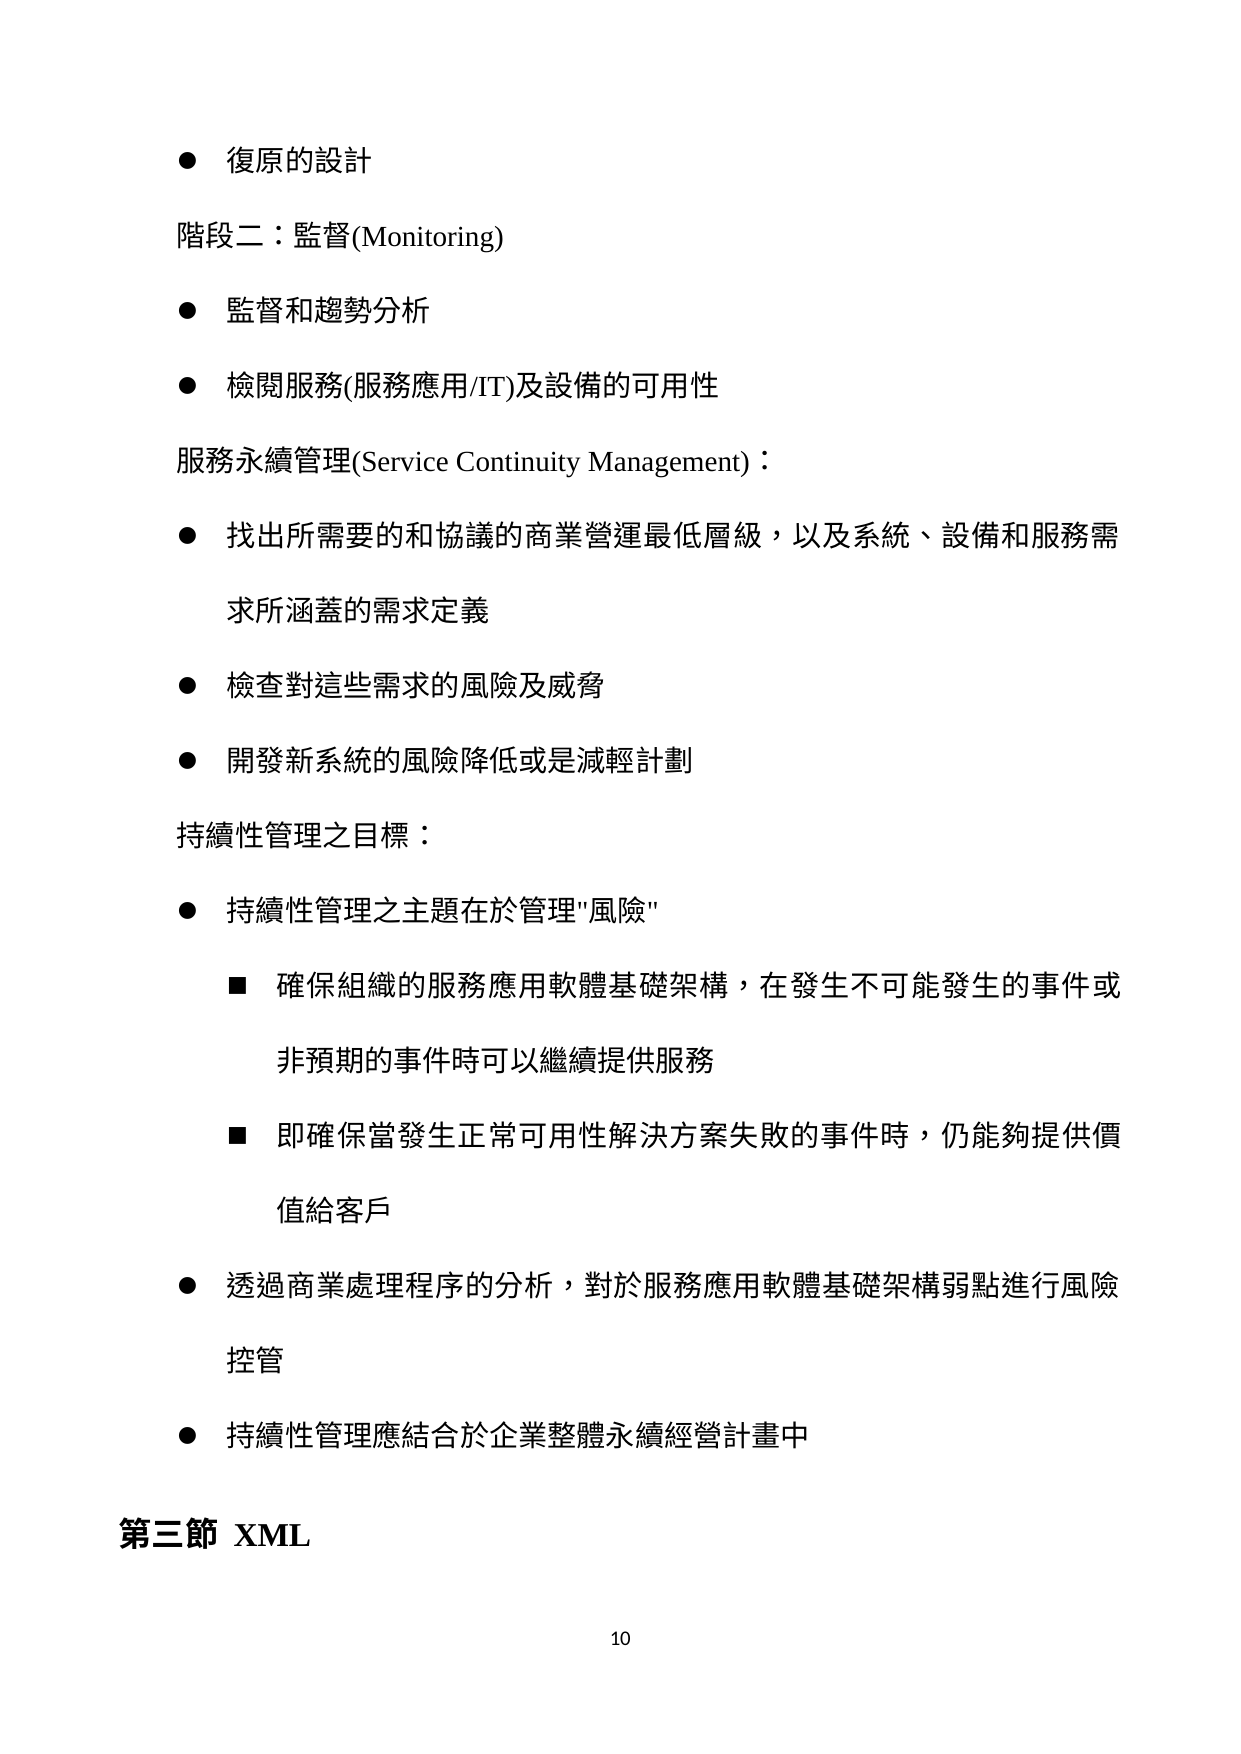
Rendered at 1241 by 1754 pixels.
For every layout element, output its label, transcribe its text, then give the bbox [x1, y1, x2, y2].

list 復原的設計 [176, 122, 1122, 197]
list 確保組織的服務應用軟體基礎架構，在發生不可能發生的事件或非預期的事件時可以繼續提供服務 [226, 947, 1122, 1097]
text 持續性管理之目標： [118, 797, 1122, 872]
list 監督和趨勢分析 [176, 272, 1122, 347]
list 透過商業處理程序的分析，對於服務應用軟體基礎架構弱點進行風險控管 [176, 1247, 1122, 1397]
list 持續性管理之主題在於管理"風險" [176, 872, 1122, 947]
text 服務永續管理(Service Continuity Management)： [118, 422, 1122, 497]
list 檢閱服務(服務應用/IT)及設備的可用性 [176, 347, 1122, 422]
list 持續性管理應結合於企業整體永續經營計畫中 [176, 1397, 1122, 1472]
subtitle XML [118, 1494, 1122, 1569]
text 階段二：監督(Monitoring) [118, 197, 1122, 272]
list 找出所需要的和協議的商業營運最低層級，以及系統、設備和服務需求所涵蓋的需求定義 [176, 497, 1122, 647]
list 檢查對這些需求的風險及威脅 [176, 647, 1122, 722]
list 即確保當發生正常可用性解決方案失敗的事件時，仍能夠提供價值給客戶 [226, 1097, 1122, 1247]
list 開發新系統的風險降低或是減輕計劃 [176, 722, 1122, 797]
